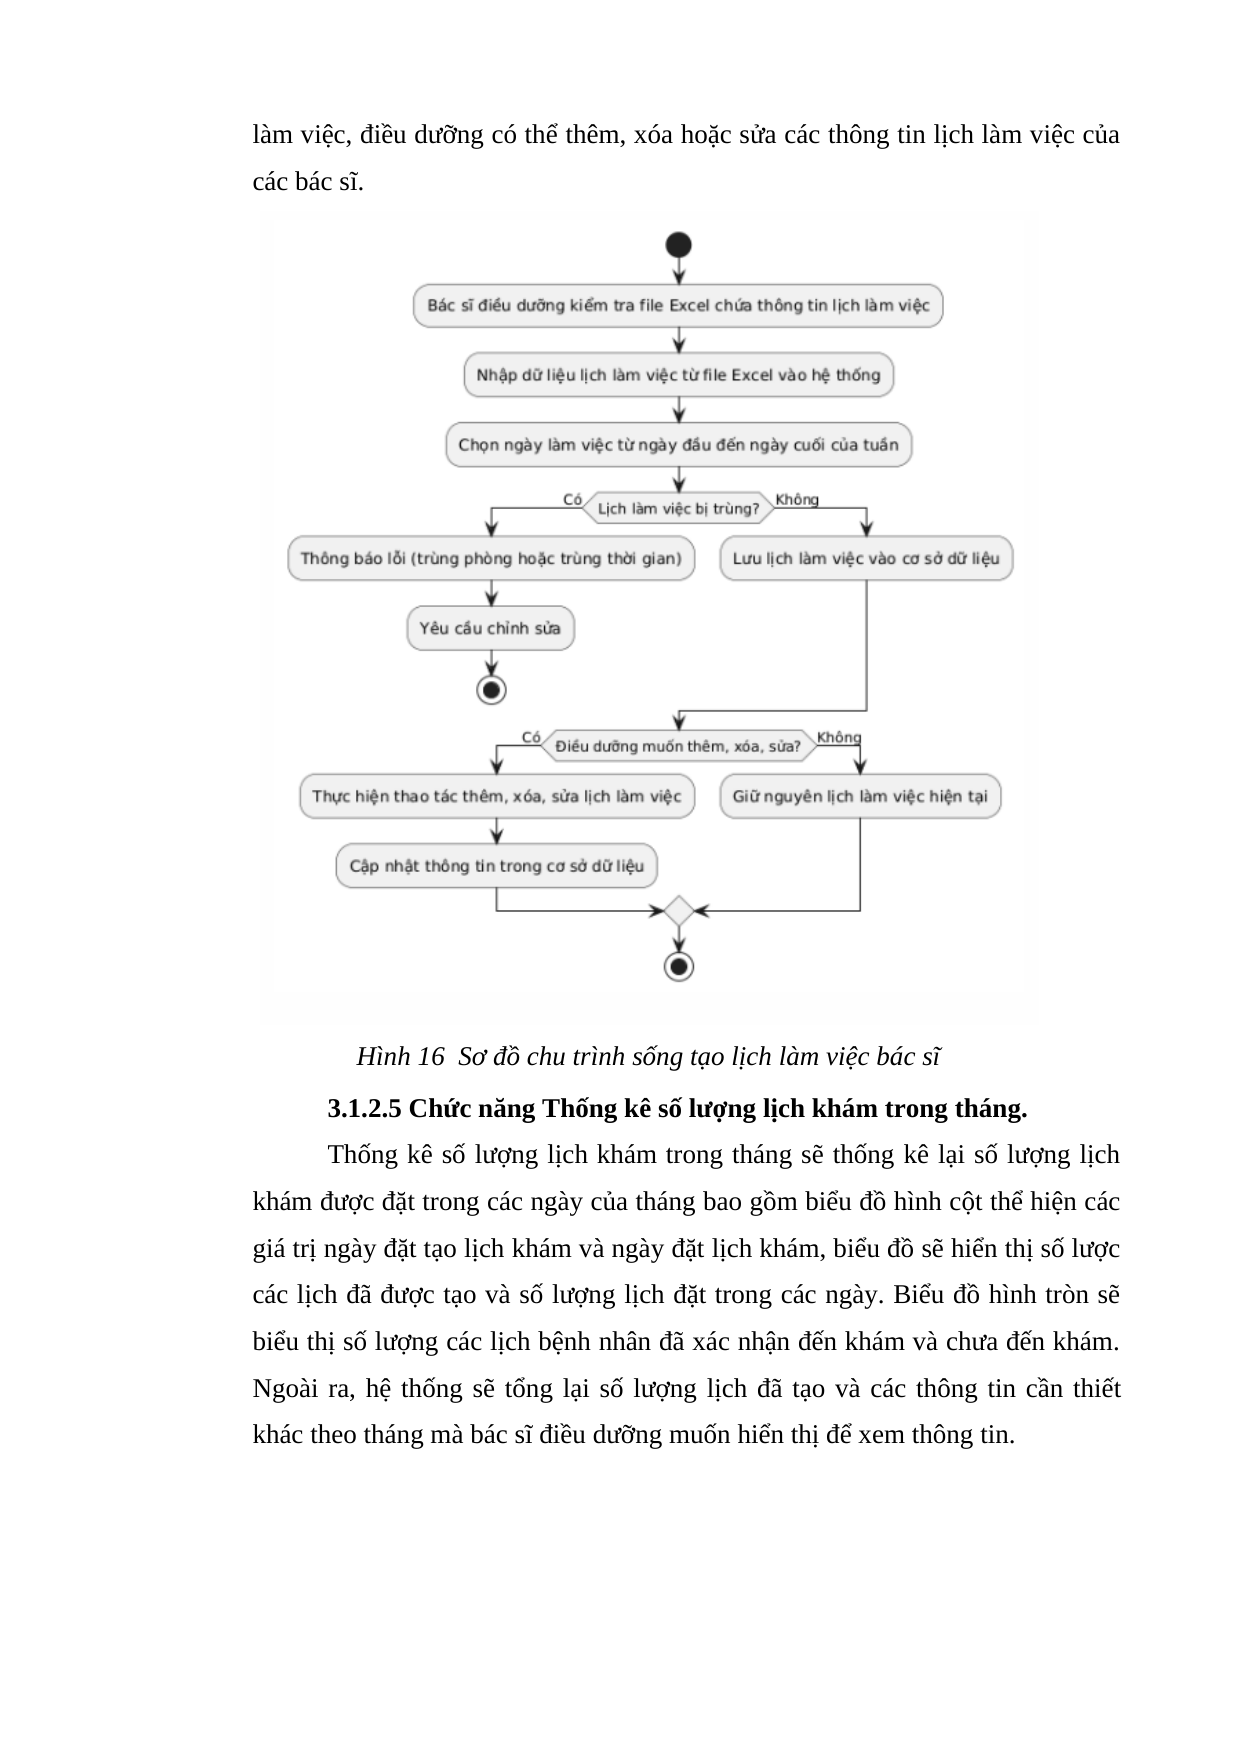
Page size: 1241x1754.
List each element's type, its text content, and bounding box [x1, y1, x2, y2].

picture [260, 211, 1039, 1025]
text Thống kê số lượng lịch khám trong tháng sẽ thống kê lại số lượng lịch khám được đặt trong các ngày của tháng bao gồm biểu đồ hình cột thể hiện các giá trị ngày đặt tạo lịch khám và ngày đặt lịch khám, biểu đồ sẽ hiển thị số lược các lịch đã được tạo và số lượng lịch đặt trong các ngày. Biểu đồ hình tròn sẽ biểu thị số lượng các lịch bệnh nhân đã xác nhận đến khám và chưa đến khám. Ngoài ra, hệ thống sẽ tổng lại số lượng lịch đã tạo và các thông tin cần thiết khác theo tháng mà bác sĩ điều dưỡng muốn hiển thị để xem thông tin. [252, 1138, 1122, 1449]
text Hình 16 Sơ đồ chu trình sống tạo lịch làm việc bác sĩ [177, 1040, 1122, 1071]
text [252, 118, 1122, 196]
subtitle 3.1.2.5 Chức năng Thống kê số lượng lịch khám trong tháng. [252, 1092, 1122, 1123]
